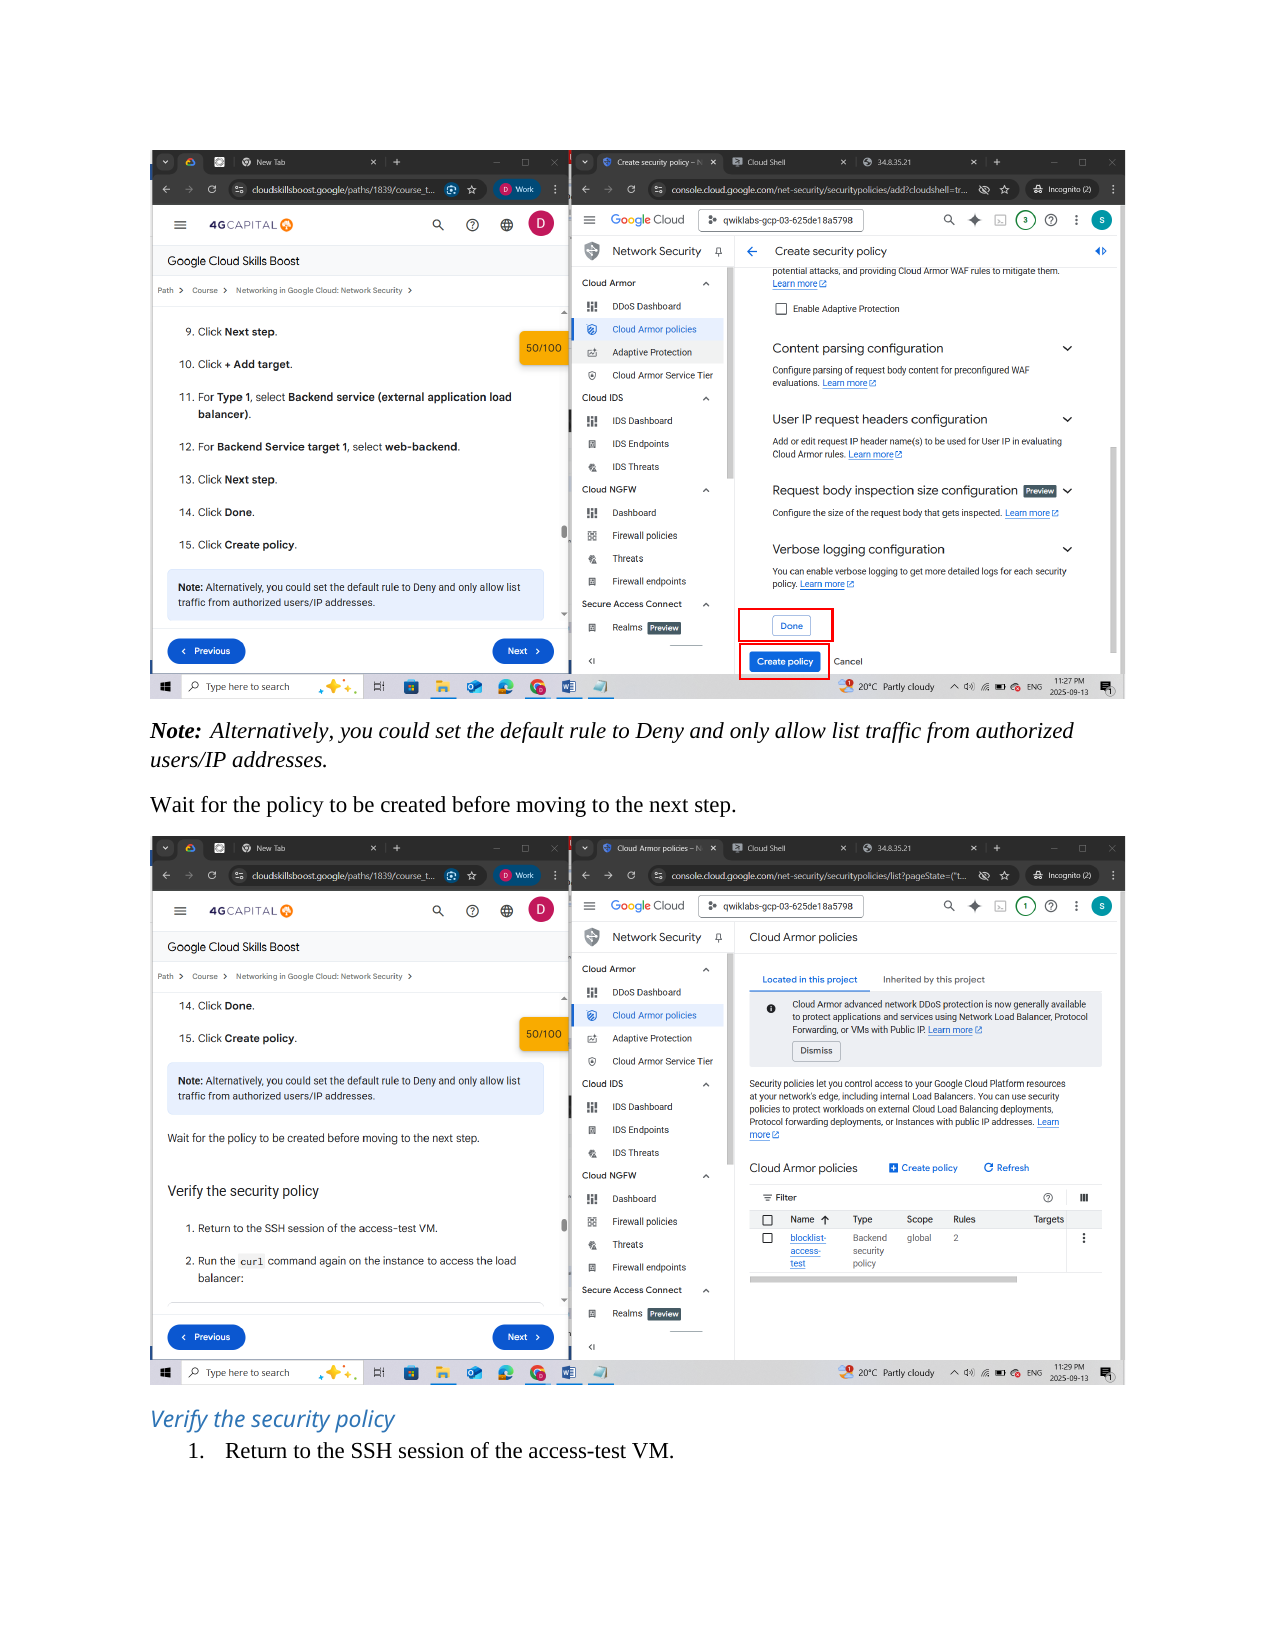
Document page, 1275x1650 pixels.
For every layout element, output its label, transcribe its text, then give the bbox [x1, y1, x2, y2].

picture [150, 150, 1125, 699]
picture [150, 836, 1125, 1385]
list Return to the SSH session of the access-test VM. [187, 1437, 1125, 1463]
text Note: Alternatively, you could set the default rule to Deny and only allow list traffic from authorized users/IP addresses. [150, 717, 1125, 772]
subtitle Verify the security policy [150, 1403, 1125, 1434]
text Wait for the policy to be created before moving to the next step. [150, 791, 1125, 817]
